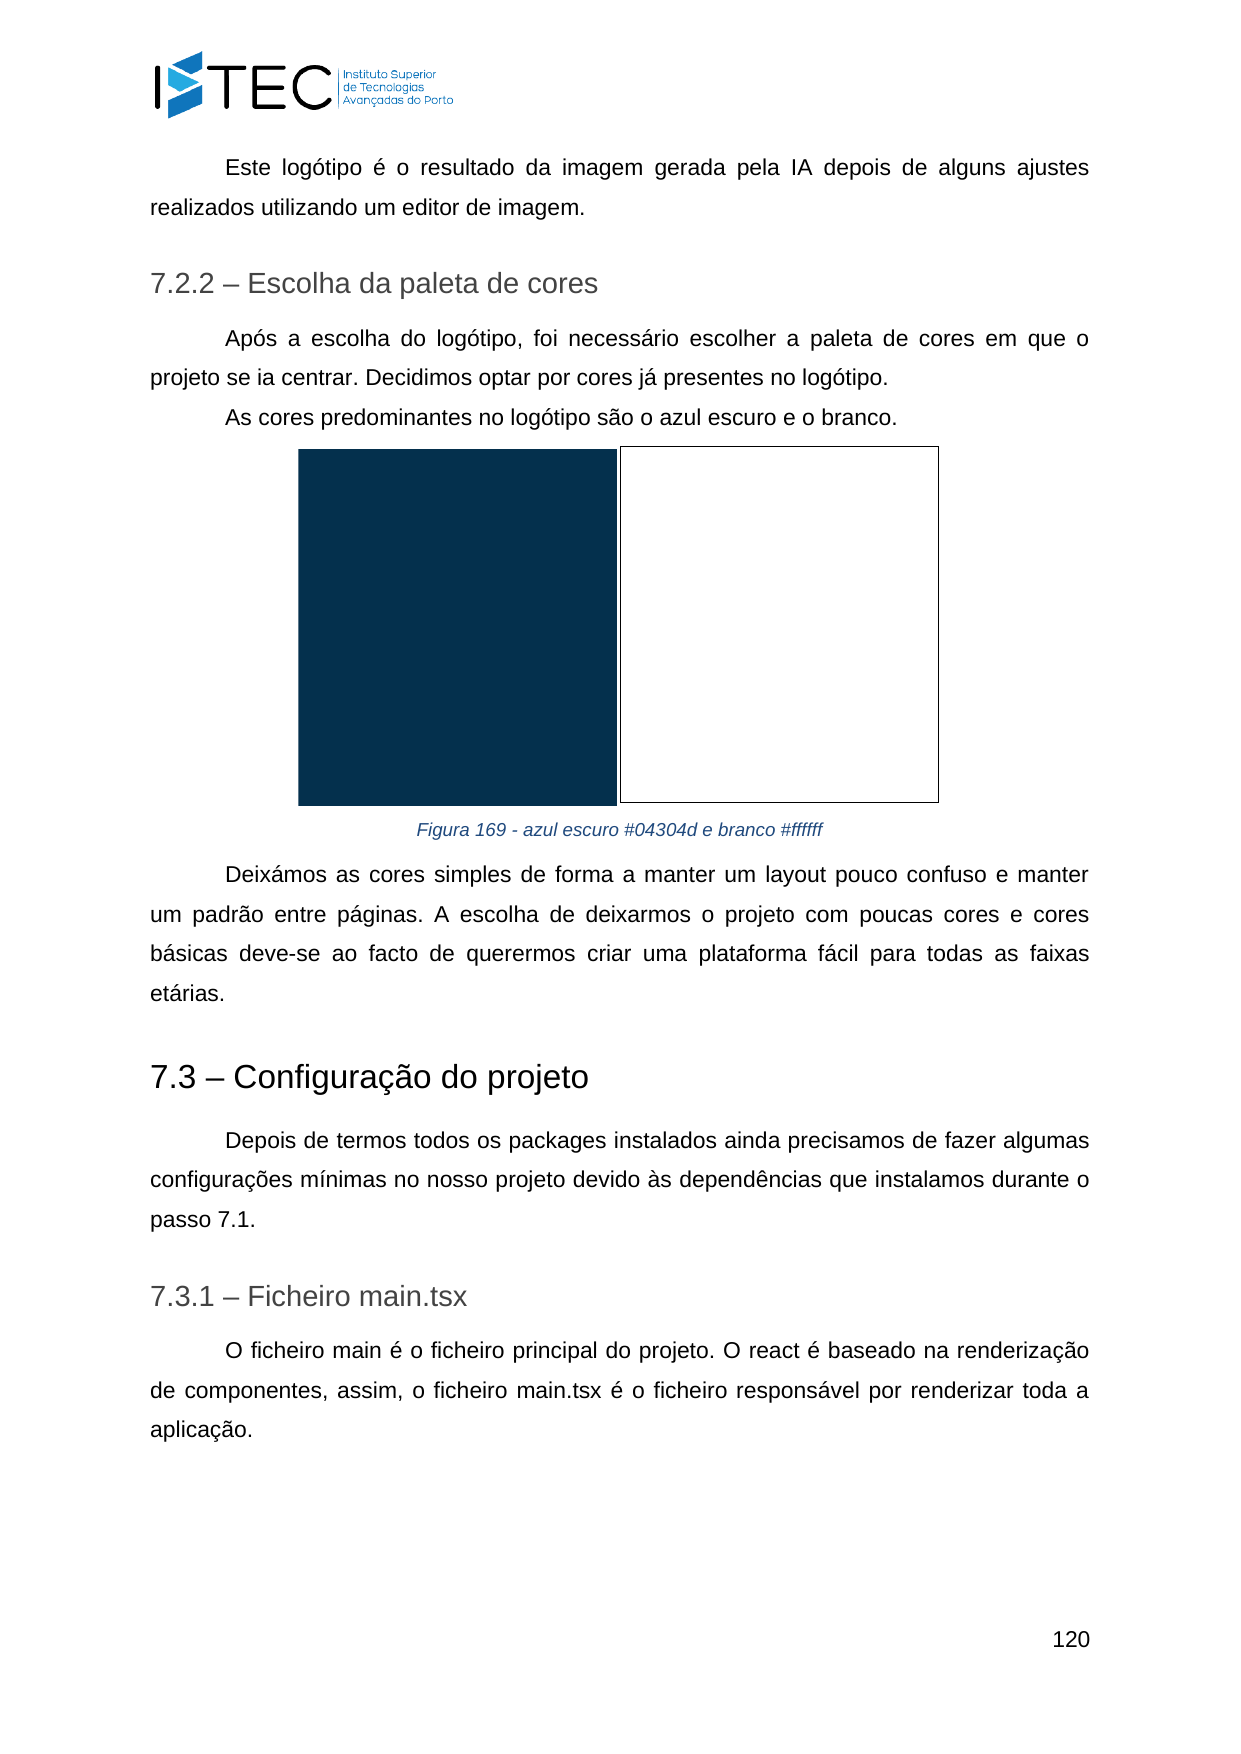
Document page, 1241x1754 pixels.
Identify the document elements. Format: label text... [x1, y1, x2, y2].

picture [150, 51, 454, 129]
subtitle 7.2.2 – Escolha da paleta de cores [150, 266, 1090, 300]
picture [298, 449, 617, 806]
text Depois de termos todos os packages instalados ainda precisamos de fazer algumas configurações mínimas no nosso projeto devido às dependências que instalamos durante o passo 7.1. [150, 1127, 1090, 1232]
text Após a escolha do logótipo, foi necessário escolher a paleta de cores em que o projeto se ia centrar. Decidimos optar por cores já presentes no logótipo. [150, 325, 1090, 391]
picture [621, 447, 938, 802]
subtitle 7.3 – Configuração do projeto [150, 1057, 1090, 1095]
text As cores predominantes no logótipo são o azul escuro e o branco. [150, 404, 1090, 430]
text Deixámos as cores simples de forma a manter um layout pouco confuso e manter um padrão entre páginas. A escolha de deixarmos o projeto com poucas cores e cores básicas deve-se ao facto de querermos criar uma plataforma fácil para todas as faixas etárias. [150, 861, 1090, 1006]
text O ficheiro main é o ficheiro principal do projeto. O react é baseado na renderização de componentes, assim, o ficheiro main.tsx é o ficheiro responsável por renderizar toda a aplicação. [150, 1337, 1090, 1443]
text Este logótipo é o resultado da imagem gerada pela IA depois de alguns ajustes realizados utilizando um editor de imagem. [150, 154, 1090, 220]
subtitle 7.3.1 – Ficheiro main.tsx [150, 1279, 1090, 1312]
text Figura 169 - azul escuro #04304d e branco #ffffff [150, 819, 1090, 841]
